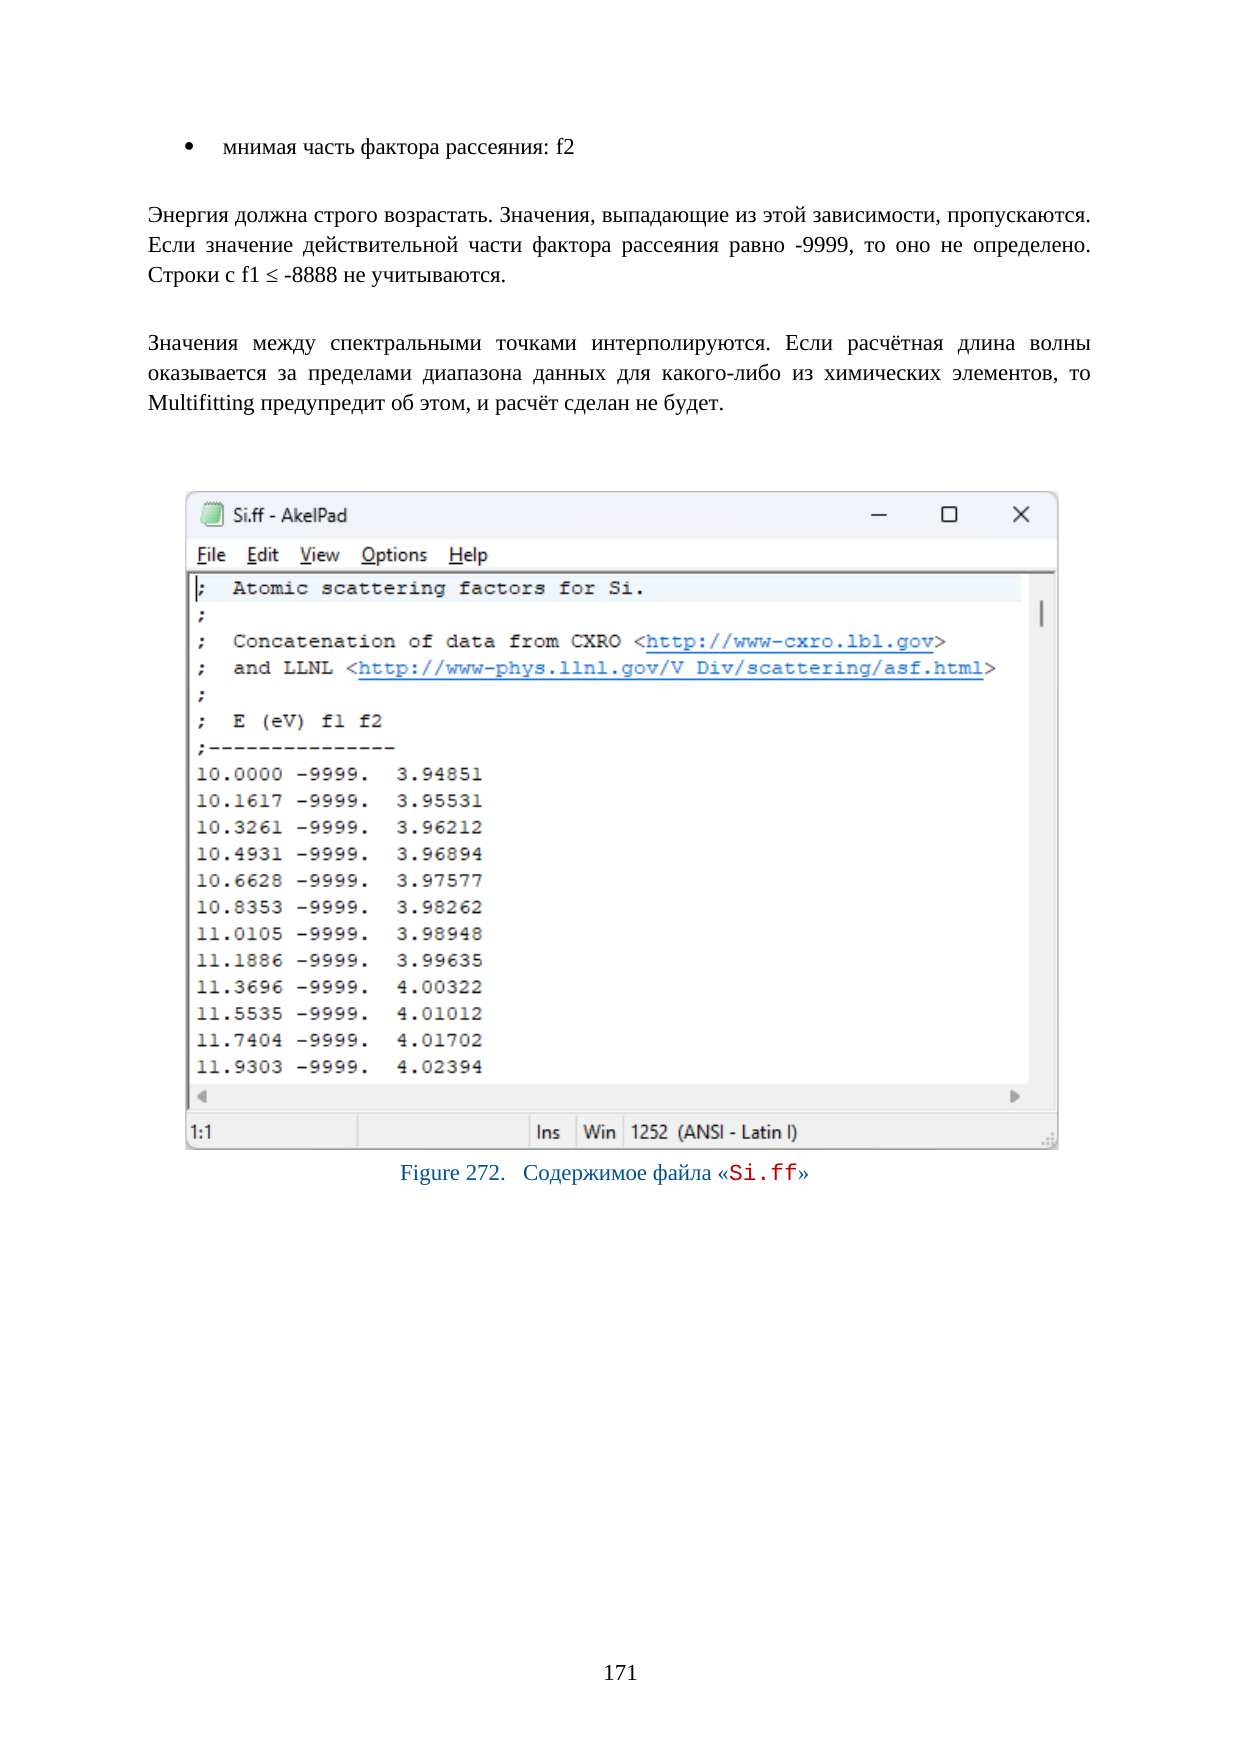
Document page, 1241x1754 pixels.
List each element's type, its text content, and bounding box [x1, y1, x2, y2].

list мнимая часть фактора рассеяния: f2 [185, 133, 1093, 159]
text Энергия должна строго возрастать. Значения, выпадающие из этой зависимости, пропускаются. Если значение действительной части фактора рассеяния равно -9999, то оно не определено. Строки с f1 ≤ -8888 не учитываются. [148, 201, 1093, 287]
text Значения между спектральными точками интерполируются. Если расчётная длина волны оказывается за пределами диапазона данных для какого-либо из химических элементов, то Multifitting предупредит об этом, и расчёт сделан не будет. [148, 329, 1093, 416]
picture [185, 491, 1059, 1150]
